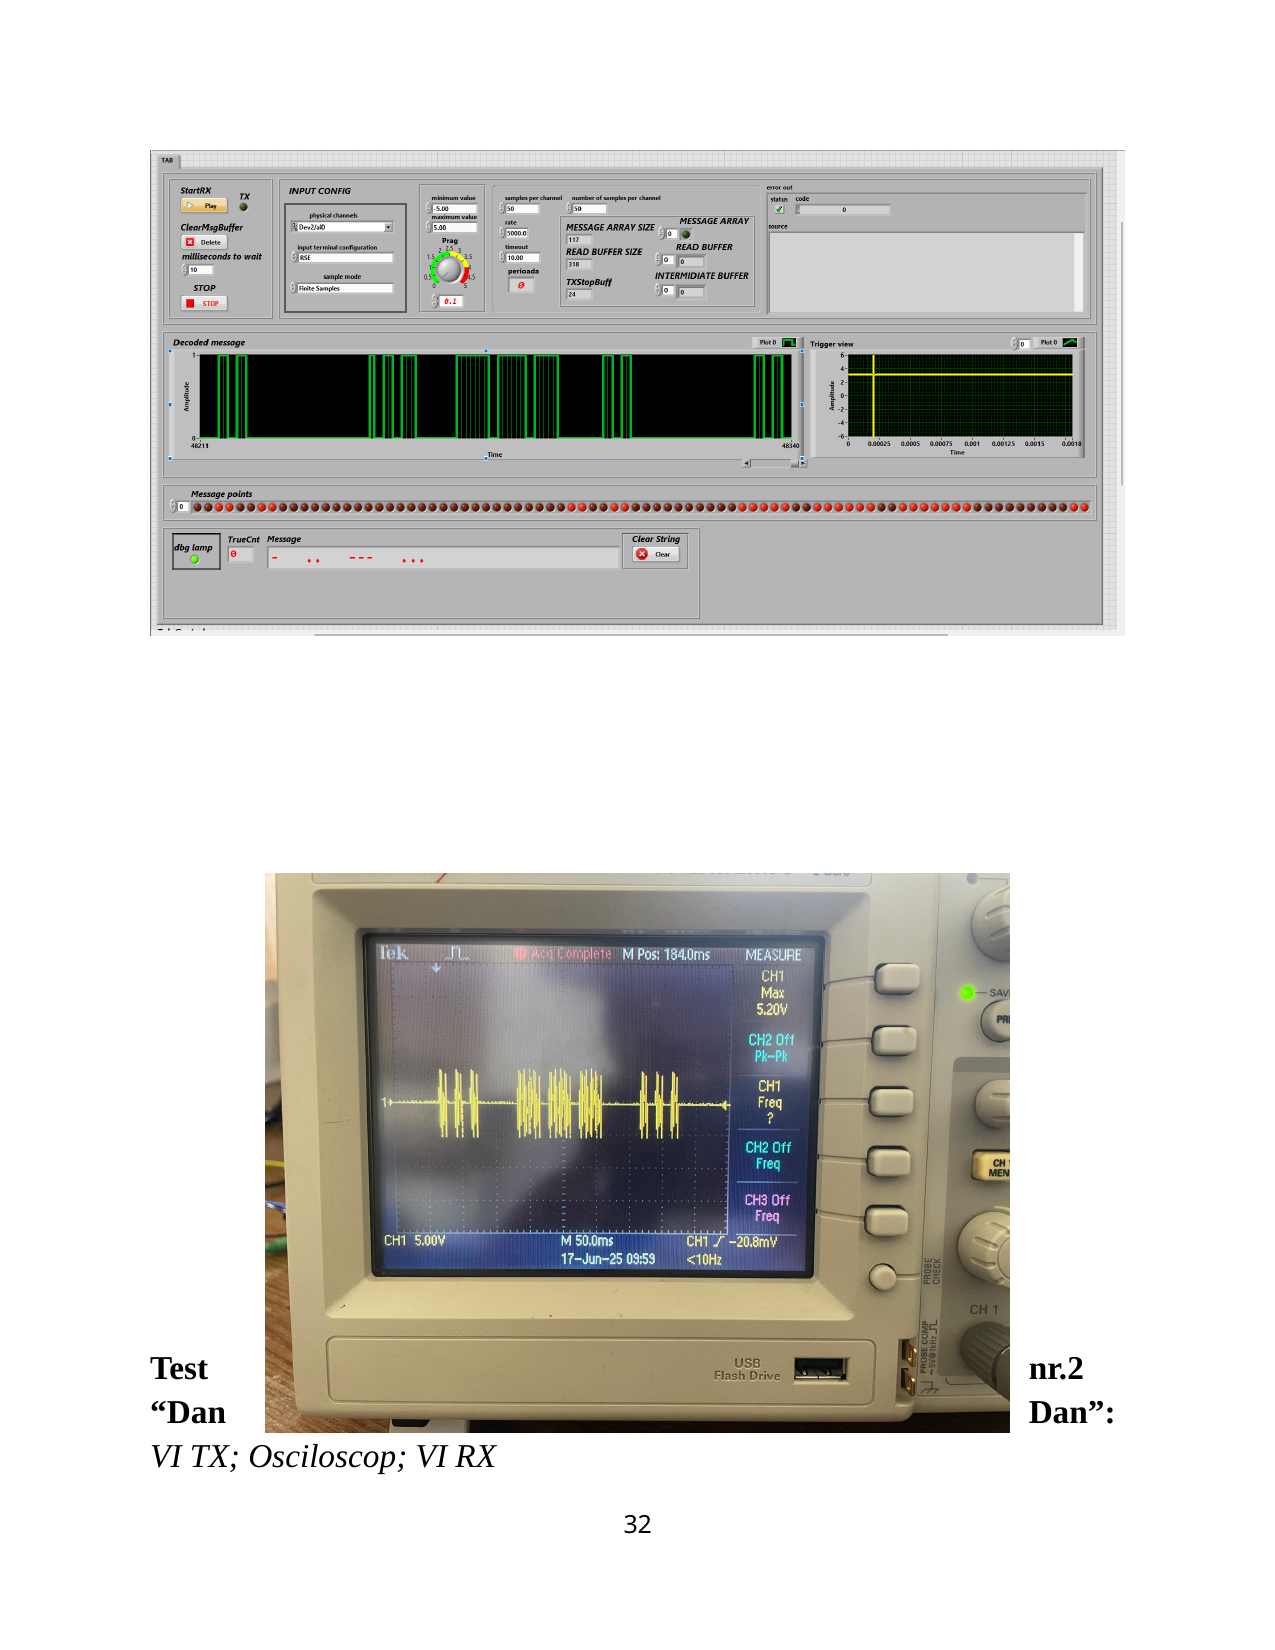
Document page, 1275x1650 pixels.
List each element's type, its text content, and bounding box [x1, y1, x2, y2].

picture [150, 150, 1125, 636]
text Test nr.2 “Dan Dan”: VI TX; Osciloscop; VI RX [150, 1348, 1125, 1474]
picture [265, 873, 1010, 1433]
